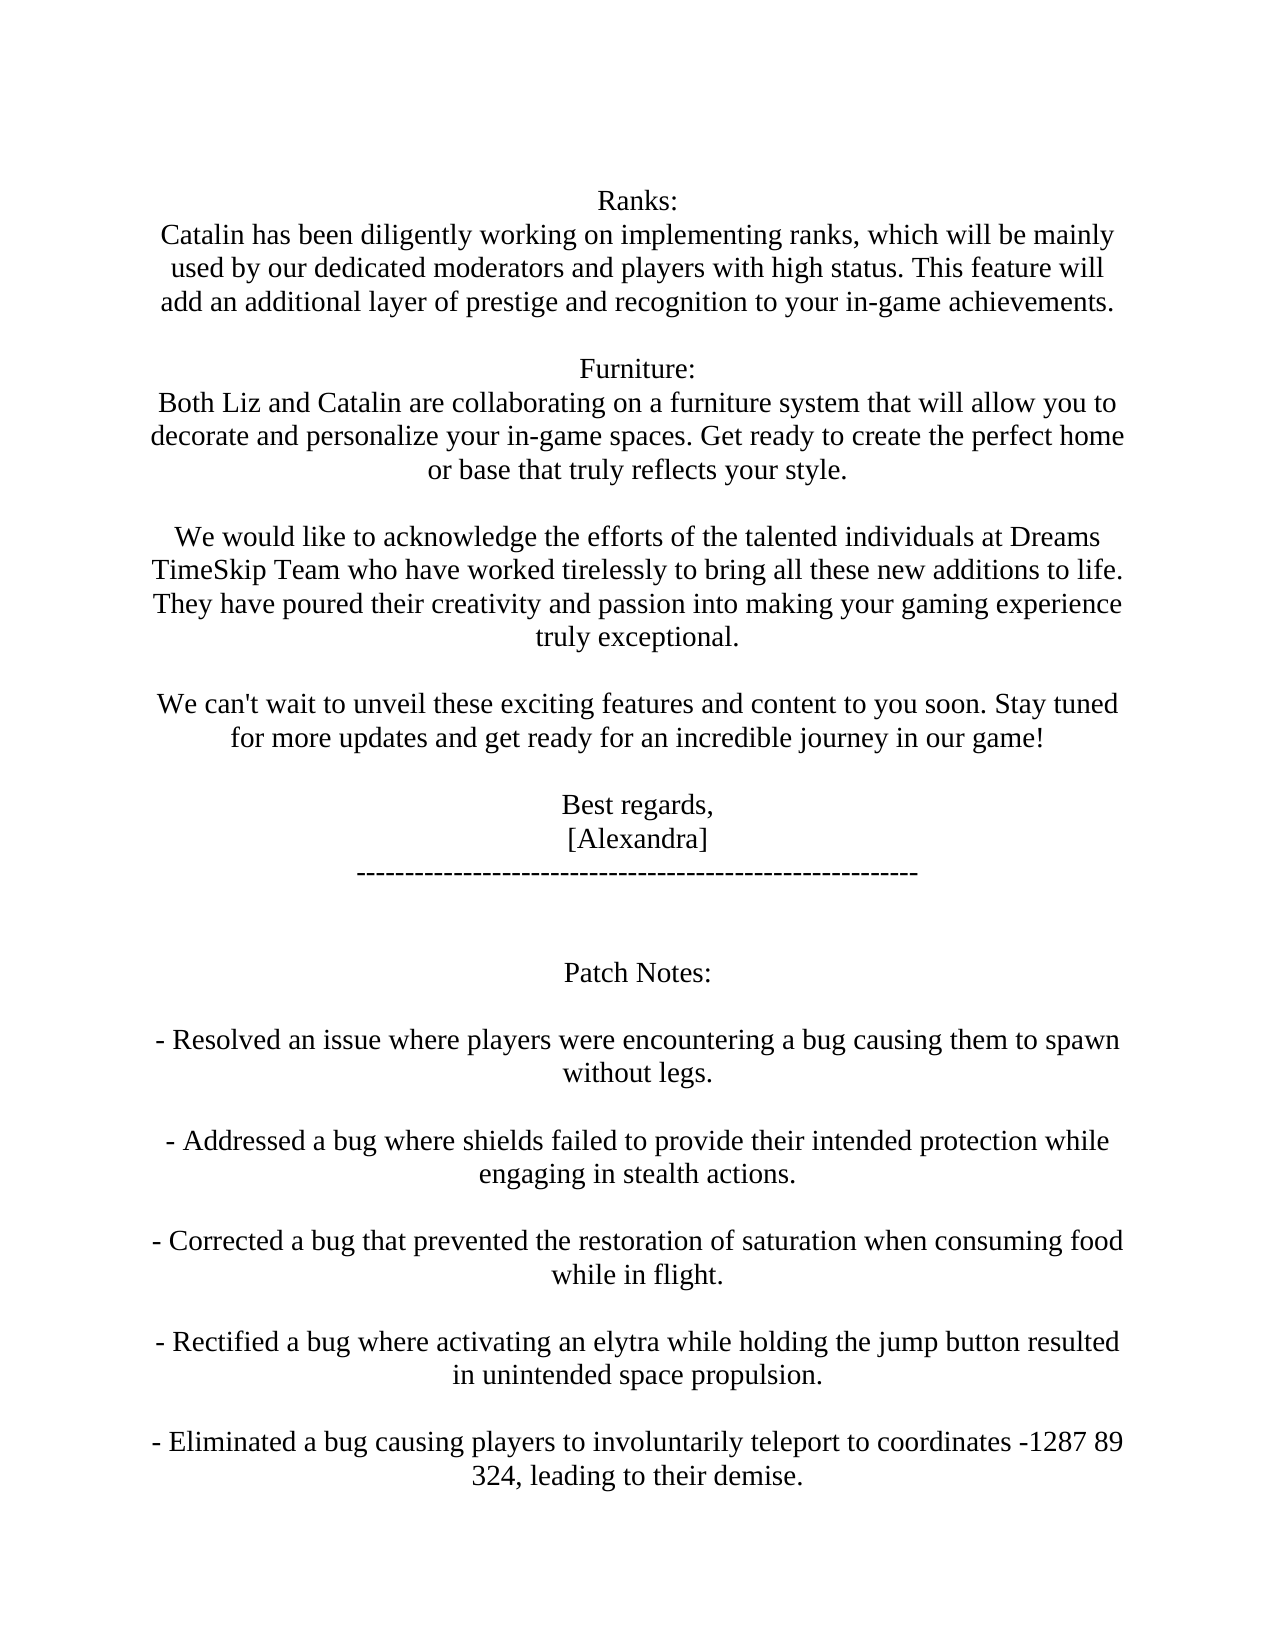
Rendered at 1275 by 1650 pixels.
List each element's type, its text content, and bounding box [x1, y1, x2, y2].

text - Eliminated a bug causing players to involuntarily teleport to coordinates -1287 89 324, leading to their demise. [150, 1424, 1125, 1492]
text Both Liz and Catalin are collaborating on a furniture system that will allow you to decorate and personalize your in-game spaces. Get ready to create the perfect home or base that truly reflects your style. [150, 385, 1125, 485]
text Ranks: [150, 183, 1125, 217]
text Furniture: [150, 351, 1125, 385]
text We would like to acknowledge the efforts of the talented individuals at Dreams TimeSkip Team who have worked tirelessly to bring all these new additions to life. They have poured their creativity and passion into making your gaming experience truly exceptional. [150, 519, 1125, 653]
text ---------------------------------------------------------- [150, 854, 1125, 888]
text Patch Notes: [150, 955, 1125, 988]
text - Resolved an issue where players were encountering a bug causing them to spawn without legs. [150, 1022, 1125, 1089]
text Best regards, [150, 787, 1125, 821]
text Catalin has been diligently working on implementing ranks, which will be mainly used by our dedicated moderators and players with high status. This feature will add an additional layer of prestige and recognition to your in-game achievements. [150, 217, 1125, 318]
text - Rectified a bug where activating an elytra while holding the jump button resulted in unintended space propulsion. [150, 1324, 1125, 1391]
text [Alexandra] [150, 821, 1125, 854]
text - Corrected a bug that prevented the restoration of saturation when consuming food while in flight. [150, 1223, 1125, 1290]
text We can't wait to unveil these exciting features and content to you soon. Stay tuned for more updates and get ready for an incredible journey in our game! [150, 687, 1125, 754]
text - Addressed a bug where shields failed to provide their intended protection while engaging in stealth actions. [150, 1123, 1125, 1190]
